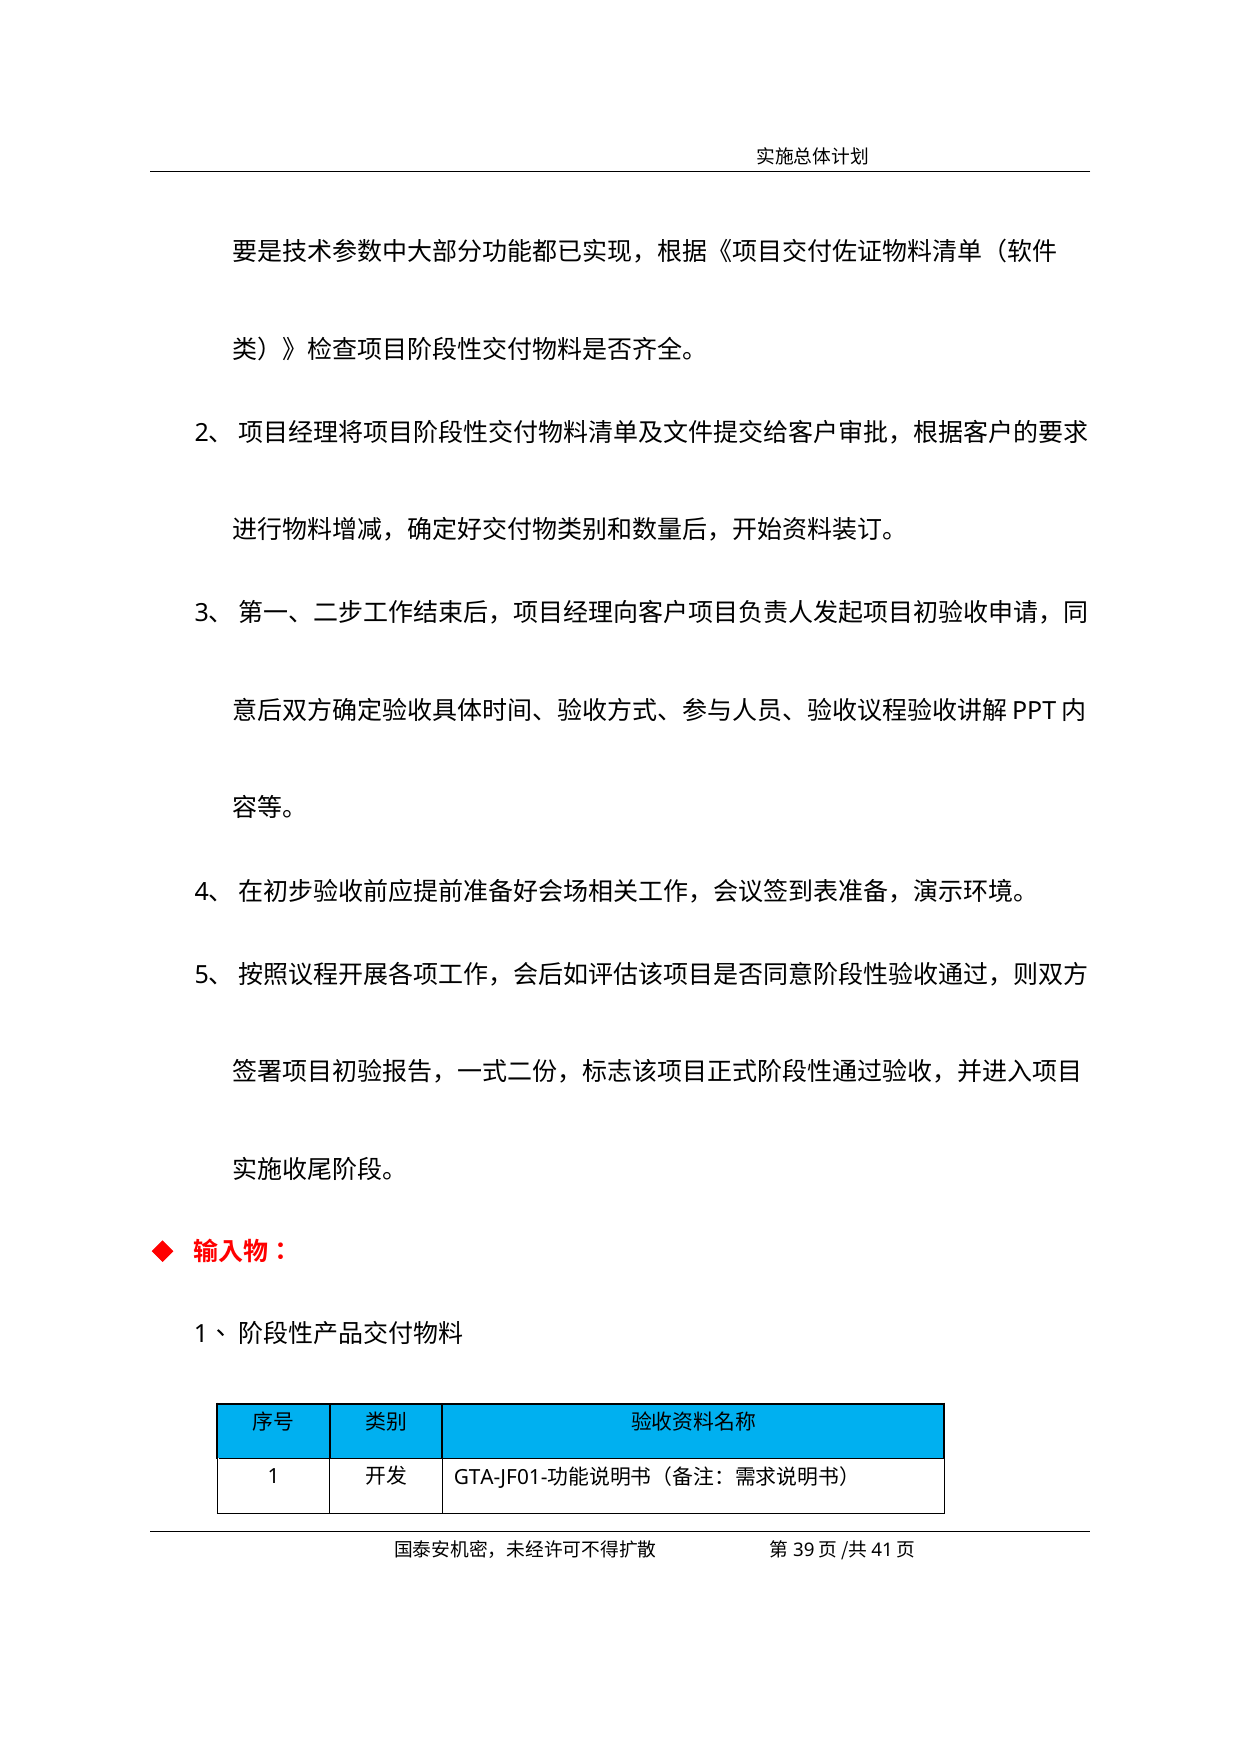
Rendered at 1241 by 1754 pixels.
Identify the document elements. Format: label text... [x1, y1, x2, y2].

table_header 序号 [218, 1405, 329, 1458]
list 在初步验收前应提前准备好会场相关工作，会议签到表准备，演示环境。 [194, 857, 1090, 922]
table_cell 1 [218, 1459, 329, 1512]
list 阶段性产品交付物料 [194, 1300, 1090, 1365]
table_cell GTA-JF01-功能说明书（备注：需求说明书） [443, 1459, 944, 1512]
list 项目经理将项目阶段性交付物料清单及文件提交给客户审批，根据客户的要求进行物料增减，确定好交付物类别和数量后，开始资料装订。 [194, 398, 1090, 560]
table_cell 开发 [330, 1459, 442, 1512]
table_header 类别 [331, 1405, 441, 1458]
list 输入物： [150, 1218, 1090, 1283]
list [194, 217, 1090, 380]
table_header 验收资料名称 [443, 1405, 943, 1458]
list 第一、二步工作结束后，项目经理向客户项目负责人发起项目初验收申请，同意后双方确定验收具体时间、验收方式、参与人员、验收议程验收讲解PPT内容等。 [194, 578, 1090, 838]
list 按照议程开展各项工作，会后如评估该项目是否同意阶段性验收通过，则双方签署项目初验报告，一式二份，标志该项目正式阶段性通过验收，并进入项目实施收尾阶段。 [194, 940, 1090, 1200]
